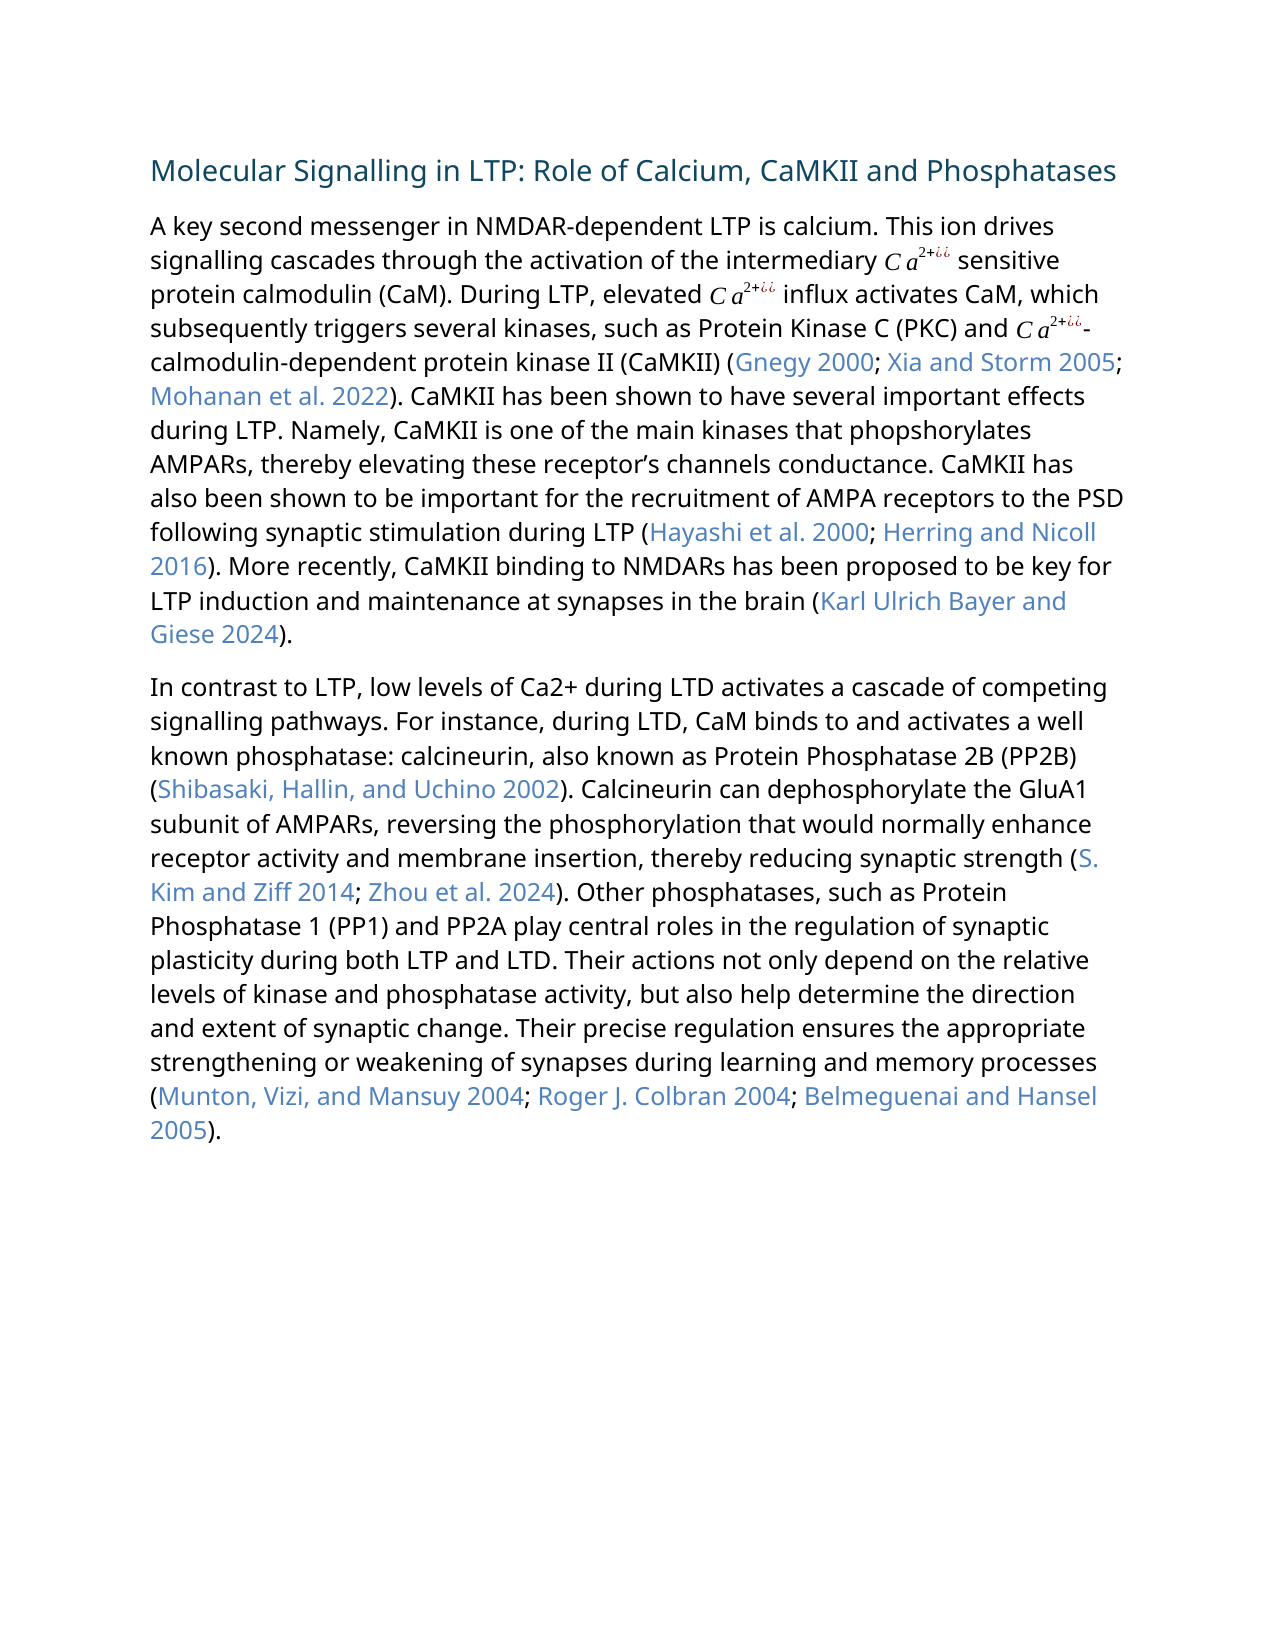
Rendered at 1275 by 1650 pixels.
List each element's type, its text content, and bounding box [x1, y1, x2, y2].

text In contrast to LTP, low levels of Ca2+ during LTD activates a cascade of competing signalling pathways. For instance, during LTD, CaM binds to and activates a well known phosphatase: calcineurin, also known as Protein Phosphatase 2B (PP2B) (Shibasaki, Hallin, and Uchino 2002). Calcineurin can dephosphorylate the GluA1 subunit of AMPARs, reversing the phosphorylation that would normally enhance receptor activity and membrane insertion, thereby reducing synaptic strength (S. Kim and Ziff 2014; Zhou et al. 2024). Other phosphatases, such as Protein Phosphatase 1 (PP1) and PP2A play central roles in the regulation of synaptic plasticity during both LTP and LTD. Their actions not only depend on the relative levels of kinase and phosphatase activity, but also help determine the direction and extent of synaptic change. Their precise regulation ensures the appropriate strengthening or weakening of synapses during learning and memory processes (Munton, Vizi, and Mansuy 2004; Roger J. Colbran 2004; Belmeguenai and Hansel 2005). [150, 670, 1125, 1147]
text A key second messenger in NMDAR-dependent LTP is calcium. This ion drives signalling cascades through the activation of the intermediary sensitive protein calmodulin (CaM). During LTP, elevated influx activates CaM, which subsequently triggers several kinases, such as Protein Kinase C (PKC) and -calmodulin-dependent protein kinase II (CaMKII) (Gnegy 2000; Xia and Storm 2005; Mohanan et al. 2022). CaMKII has been shown to have several important effects during LTP. Namely, CaMKII is one of the main kinases that phopshorylates AMPARs, thereby elevating these receptor’s channels conductance. CaMKII has also been shown to be important for the recruitment of AMPA receptors to the PSD following synaptic stimulation during LTP (Hayashi et al. 2000; Herring and Nicoll 2016). More recently, CaMKII binding to NMDARs has been proposed to be key for LTP induction and maintenance at synapses in the brain (Karl Ulrich Bayer and Giese 2024). [150, 208, 1125, 651]
subtitle Molecular Signalling in LTP: Role of Calcium, CaMKII and Phosphatases [150, 150, 1125, 190]
